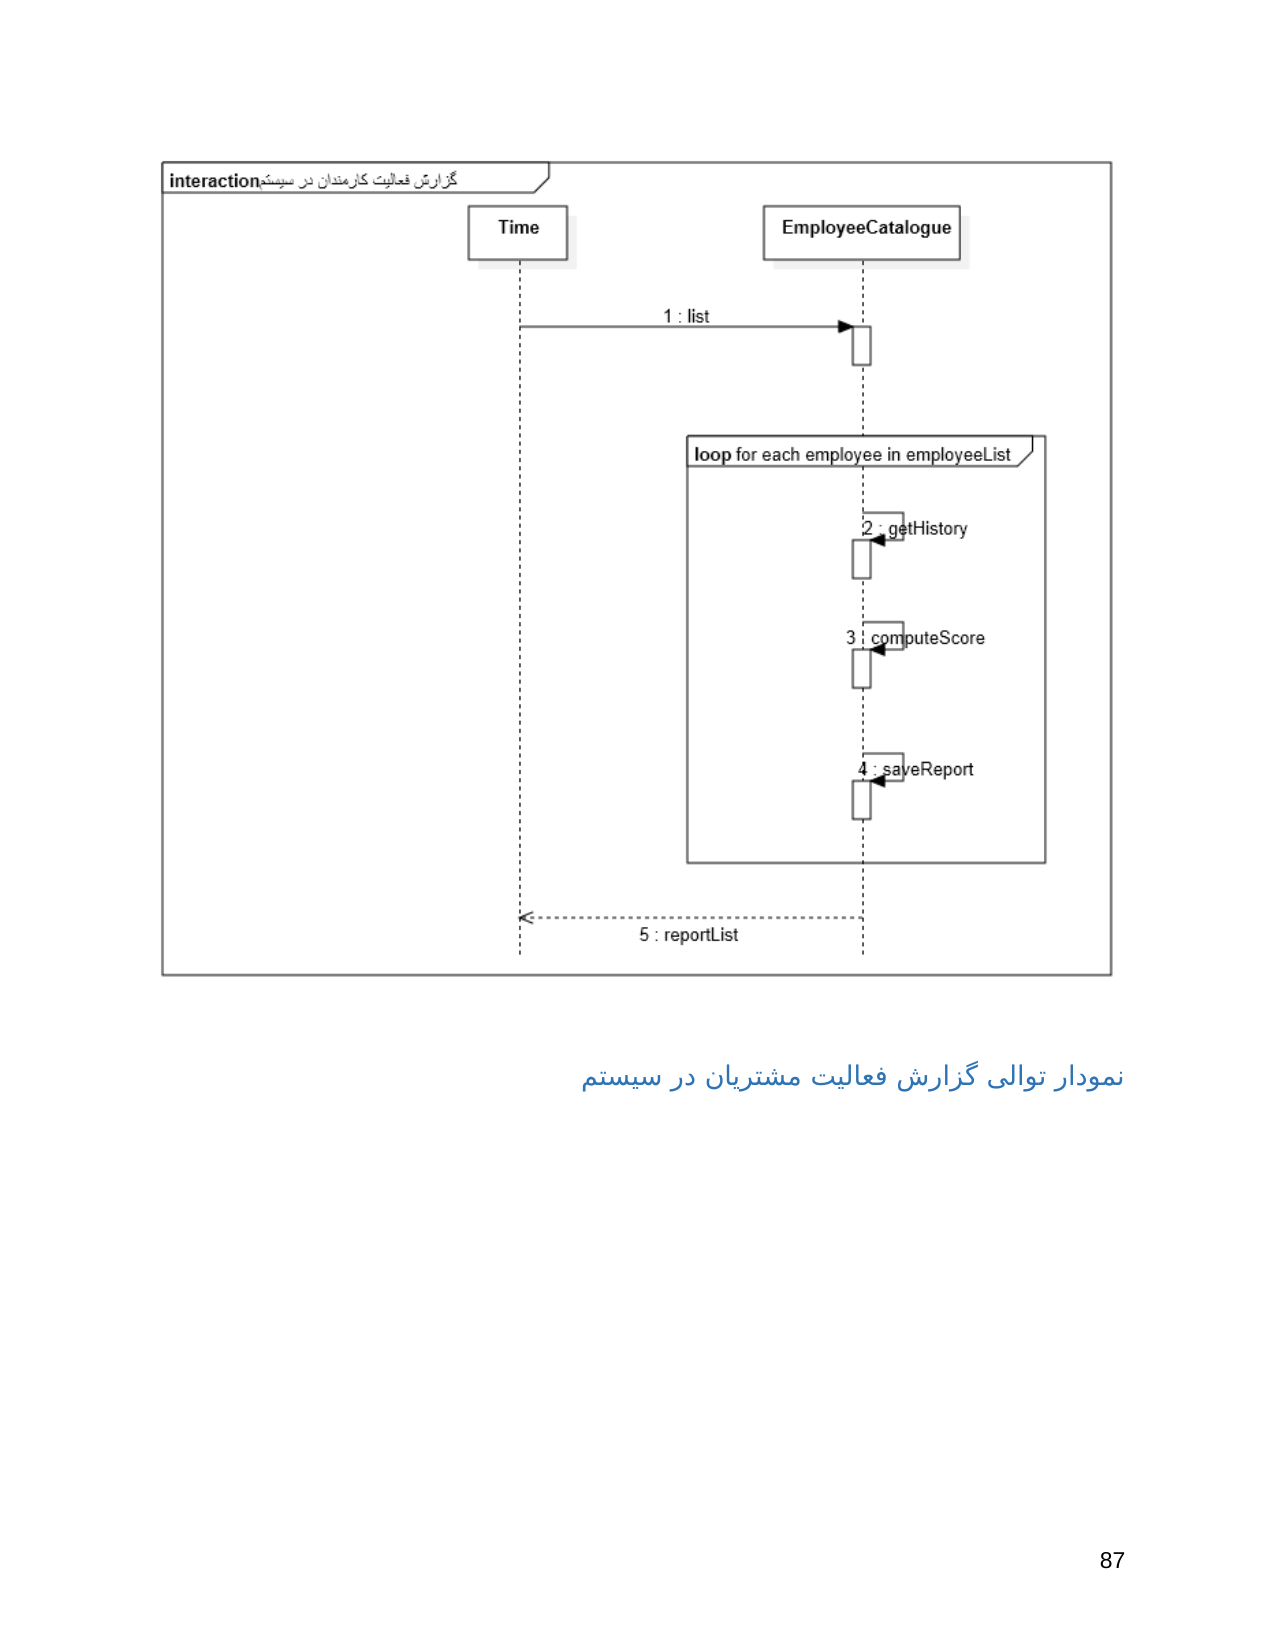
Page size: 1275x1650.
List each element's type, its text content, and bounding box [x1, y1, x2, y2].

picture [150, 150, 1125, 989]
subtitle نمودار توالی گزارش فعالیت مشتریان در سیستم [150, 1061, 1125, 1092]
